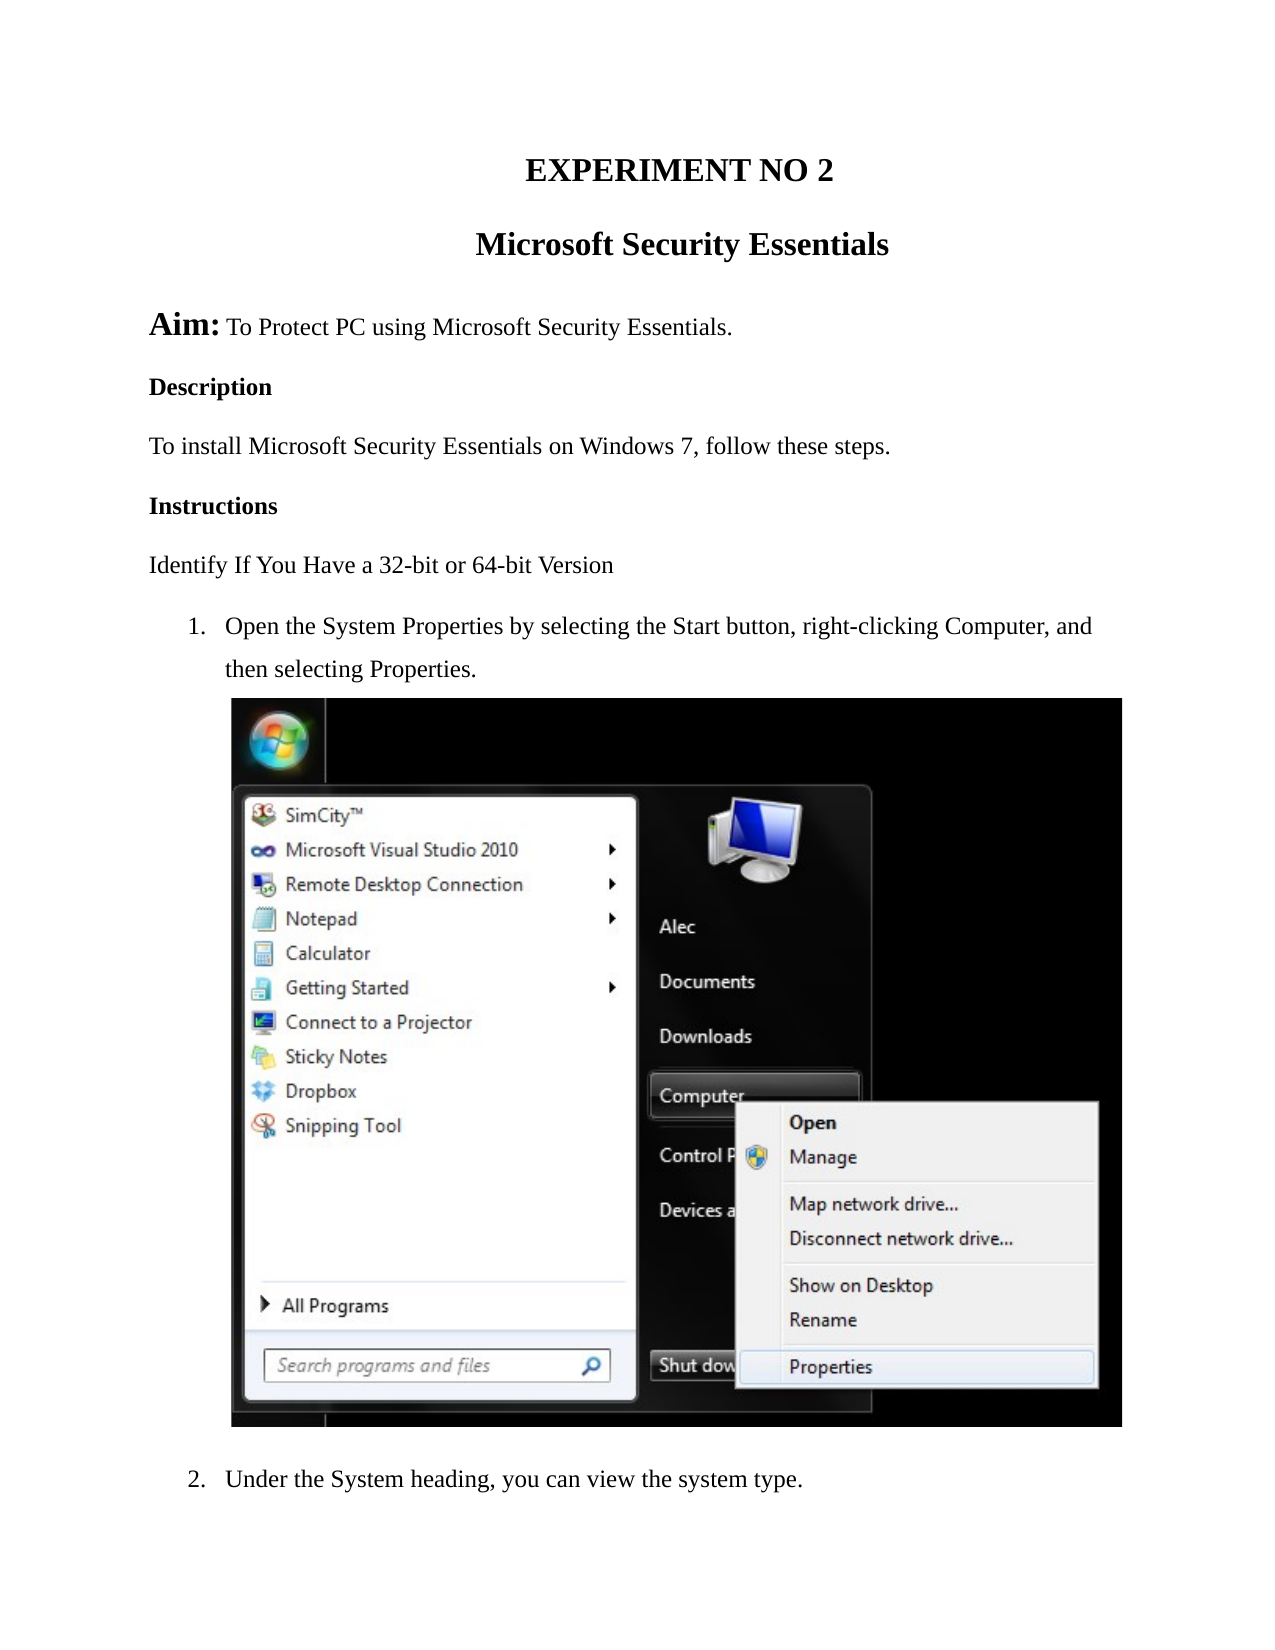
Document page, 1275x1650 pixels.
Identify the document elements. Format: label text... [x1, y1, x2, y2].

picture [231, 698, 1123, 1427]
text Identify If You Have a 32-bit or 64-bit Version [148, 551, 1131, 579]
text Description [148, 372, 1248, 401]
text Microsoft Security Essentials [234, 224, 1106, 262]
text Aim: To Protect PC using Microsoft Security Essentials. [148, 304, 1131, 342]
text To install Microsoft Security Essentials on Windows 7, follow these steps. [148, 431, 1131, 460]
subtitle Instructions [148, 491, 1248, 520]
text EXPERIMENT NO 2 [234, 150, 1125, 188]
list Open the System Properties by selecting the Start button, right-clicking Computer, and then selecting Properties. [187, 611, 1131, 683]
list Under the System heading, you can view the system type. [187, 1464, 1131, 1493]
